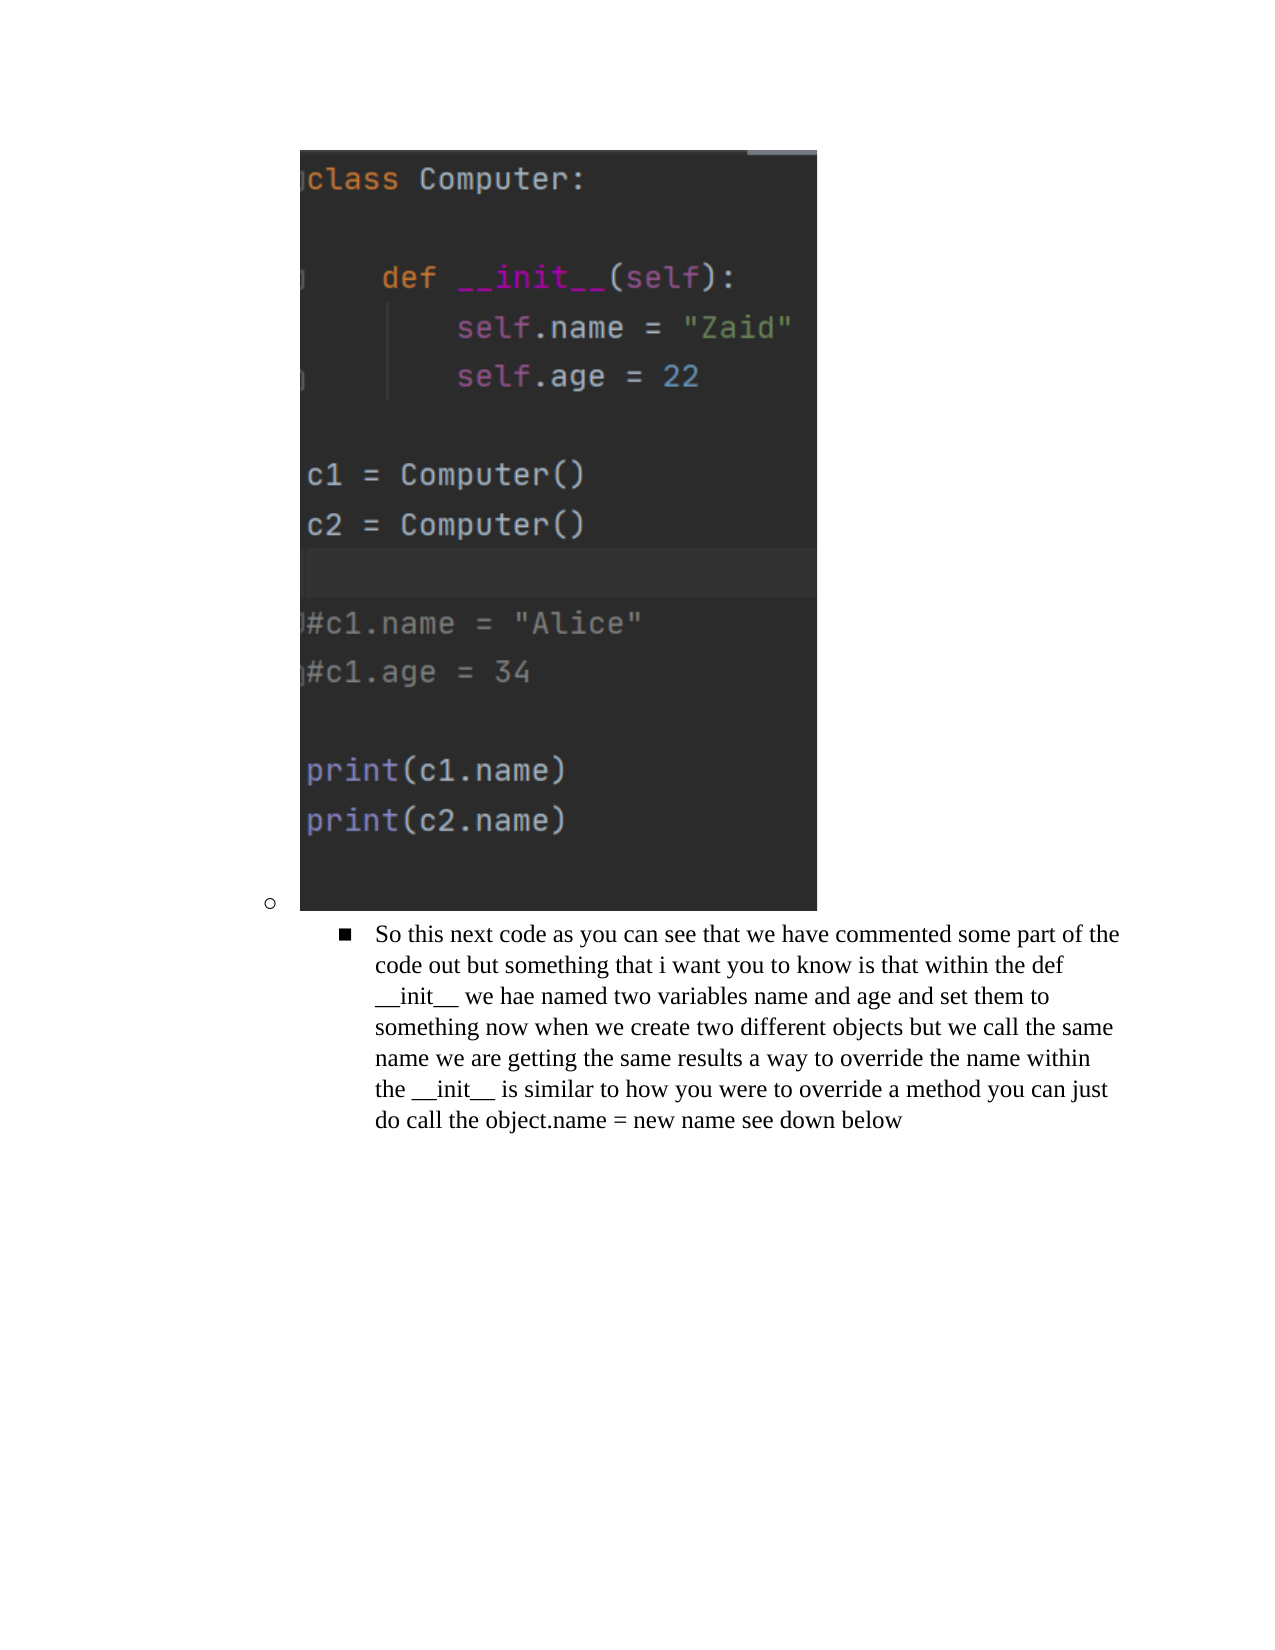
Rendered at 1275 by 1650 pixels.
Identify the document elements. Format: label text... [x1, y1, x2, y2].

picture [300, 150, 818, 911]
list So this next code as you can see that we have commented some part of the code out but something that i want you to know is that within the def __init__ we hae named two variables name and age and set them to something now when we create two different objects but we call the same name we are getting the same results a way to override the name within the __init__ is similar to how you were to override a method you can just do call the object.name = new name see down below [337, 919, 1125, 1134]
